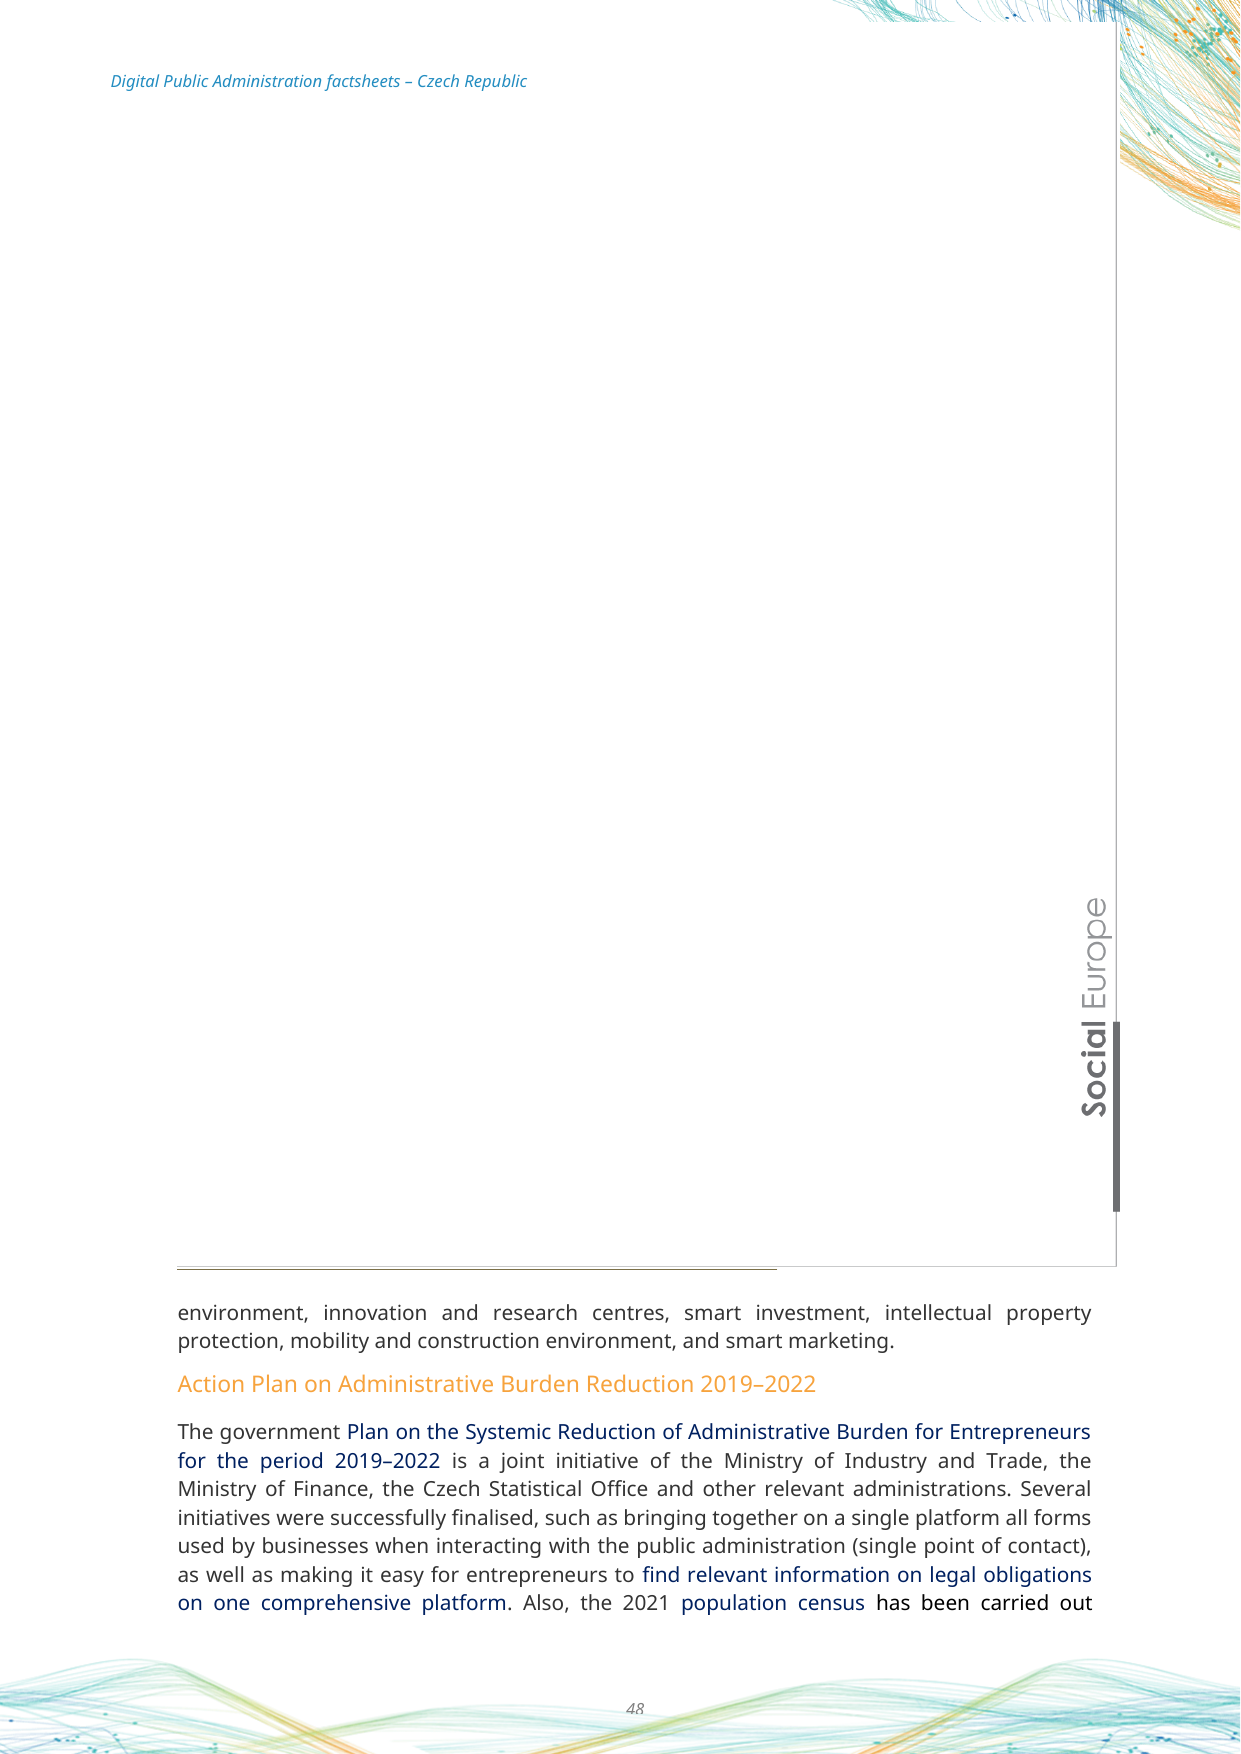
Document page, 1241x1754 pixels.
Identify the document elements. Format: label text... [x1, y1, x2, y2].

picture [0, 1634, 1241, 1754]
text The government Plan on the Systemic Reduction of Administrative Burden for Entrepreneurs for the period 2019–2022 is a joint initiative of the Ministry of Industry and Trade, the Ministry of Finance, the Czech Statistical Office and other relevant administrations. Several initiatives were successfully finalised, such as bringing together on a single platform all forms used by businesses when interacting with the public administration (single point of contact), as well as making it easy for entrepreneurs to find relevant information on legal obligations on one comprehensive platform. Also, the 2021 population census has been carried out online due to re-using data available in government registries. The implementation of the Administrative Burden Reduction Plan is monitored through a dedicated dashboard. [177, 1417, 1092, 1617]
picture [177, 0, 1241, 1267]
subtitle Action Plan on Administrative Burden Reduction 2019–2022 [177, 1367, 1092, 1399]
